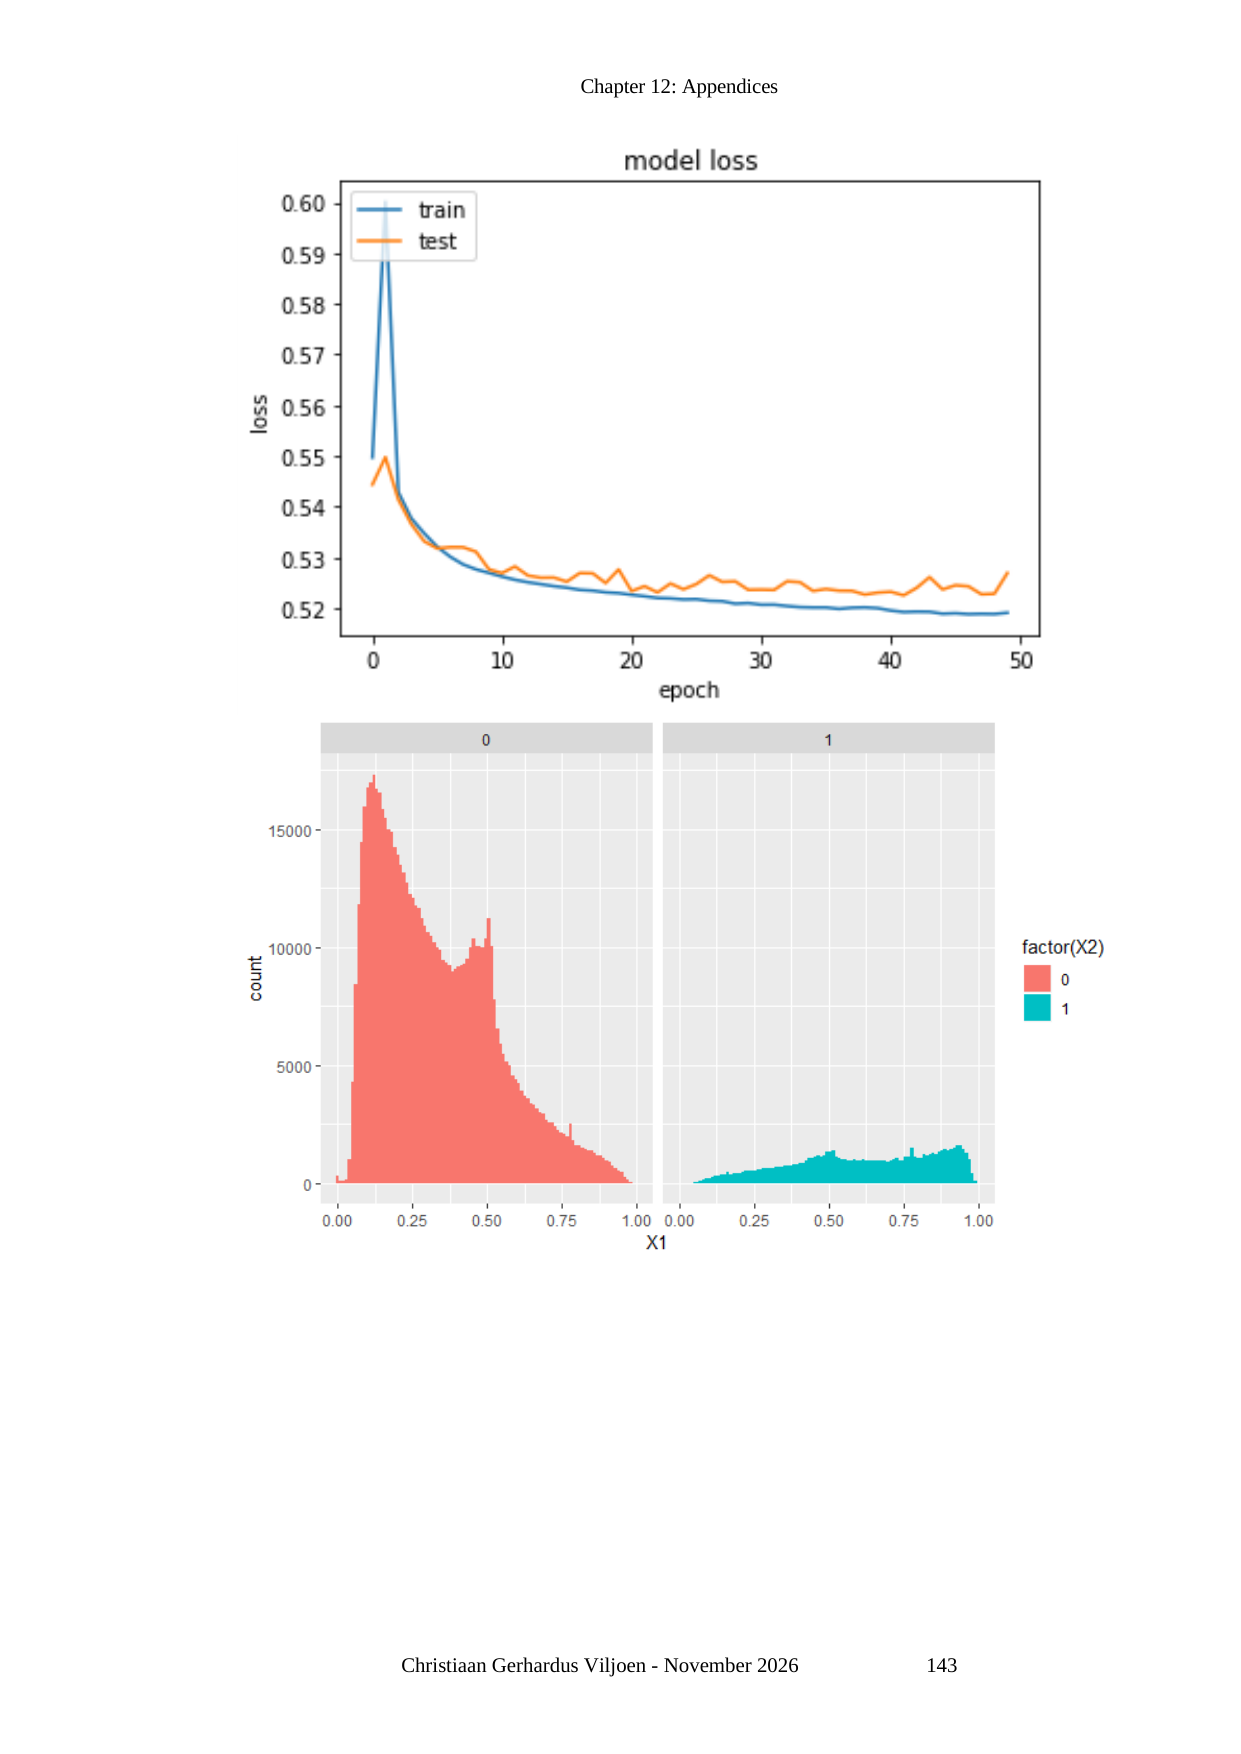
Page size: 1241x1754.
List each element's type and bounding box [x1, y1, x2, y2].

picture [236, 135, 1123, 1262]
